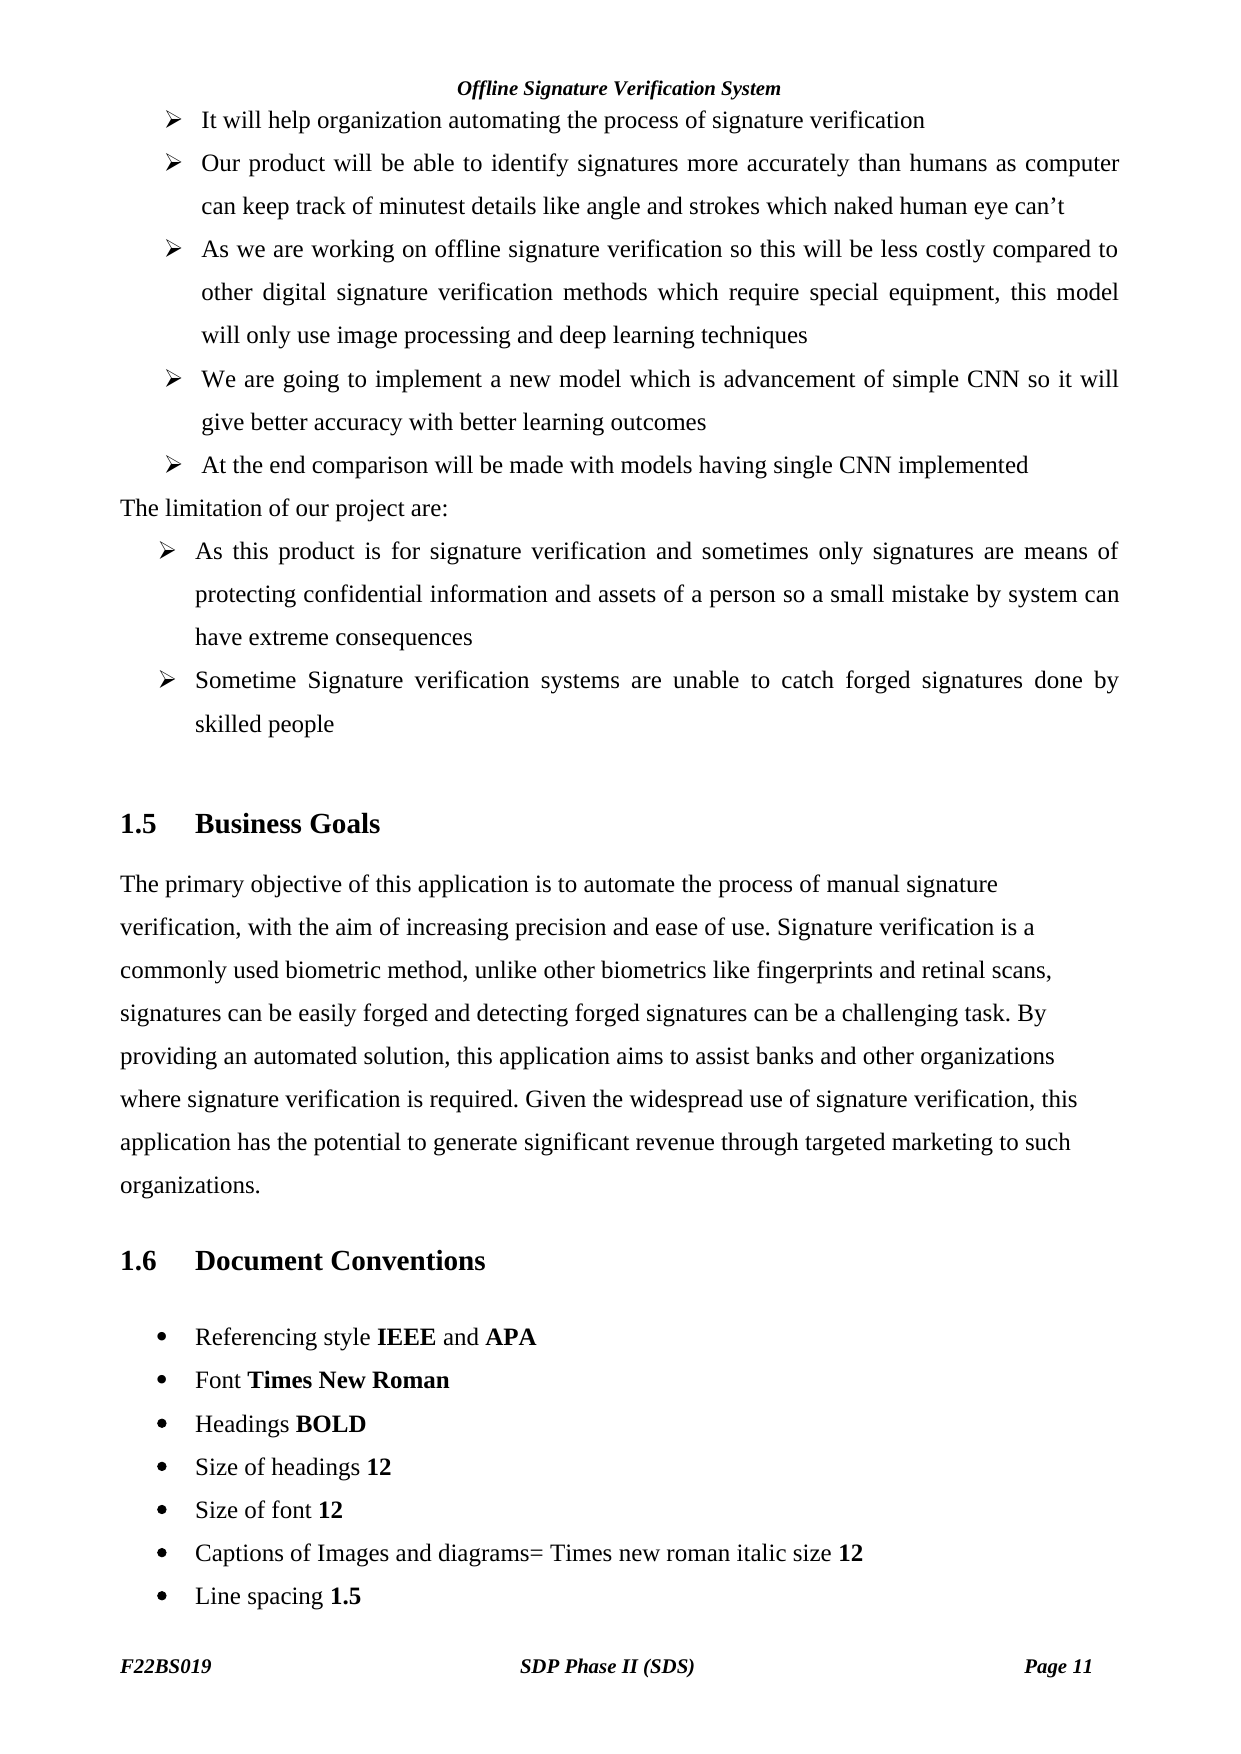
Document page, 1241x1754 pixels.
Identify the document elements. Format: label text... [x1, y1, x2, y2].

list Font Times New Roman [157, 1366, 1120, 1394]
list It will help organization automating the process of signature verification [164, 105, 1120, 134]
list As this product is for signature verification and sometimes only signatures are means of protecting confidential information and assets of a person so a small mistake by system can have extreme consequences [157, 536, 1120, 651]
text The limitation of our project are: [120, 493, 1120, 522]
list As we are working on offline signature verification so this will be less costly compared to other digital signature verification methods which require special equipment, this model will only use image processing and deep learning techniques [164, 234, 1120, 349]
text The primary objective of this application is to automate the process of manual signature verification, with the aim of increasing precision and ease of use. Signature verification is a commonly used biometric method, unlike other biometrics like fingerprints and retinal scans, signatures can be easily forged and detecting forged signatures can be a challenging task. By providing an automated solution, this application aims to assist banks and other organizations where signature verification is required. Given the widespread use of signature verification, this application has the potential to generate significant revenue through targeted marketing to such organizations. [120, 869, 1120, 1199]
list Size of font 12 [157, 1495, 1120, 1524]
list Captions of Images and diagrams= Times new roman italic size 12 [157, 1538, 1120, 1567]
list Size of headings 12 [157, 1452, 1120, 1481]
list Line spacing 1.5 [157, 1581, 1120, 1610]
subtitle Business Goals [120, 806, 1120, 839]
list Headings BOLD [157, 1409, 1120, 1437]
subtitle Document Conventions [120, 1243, 1120, 1276]
list Referencing style IEEE and APA [157, 1322, 1120, 1351]
list Sometime Signature verification systems are unable to catch forged signatures done by skilled people [157, 666, 1120, 737]
list We are going to implement a new model which is advancement of simple CNN so it will give better accuracy with better learning outcomes [164, 364, 1120, 436]
list At the end comparison will be made with models having single CNN implemented [164, 450, 1120, 479]
list Our product will be able to identify signatures more accurately than humans as computer can keep track of minutest details like angle and strokes which naked human eye can’t [164, 148, 1120, 220]
